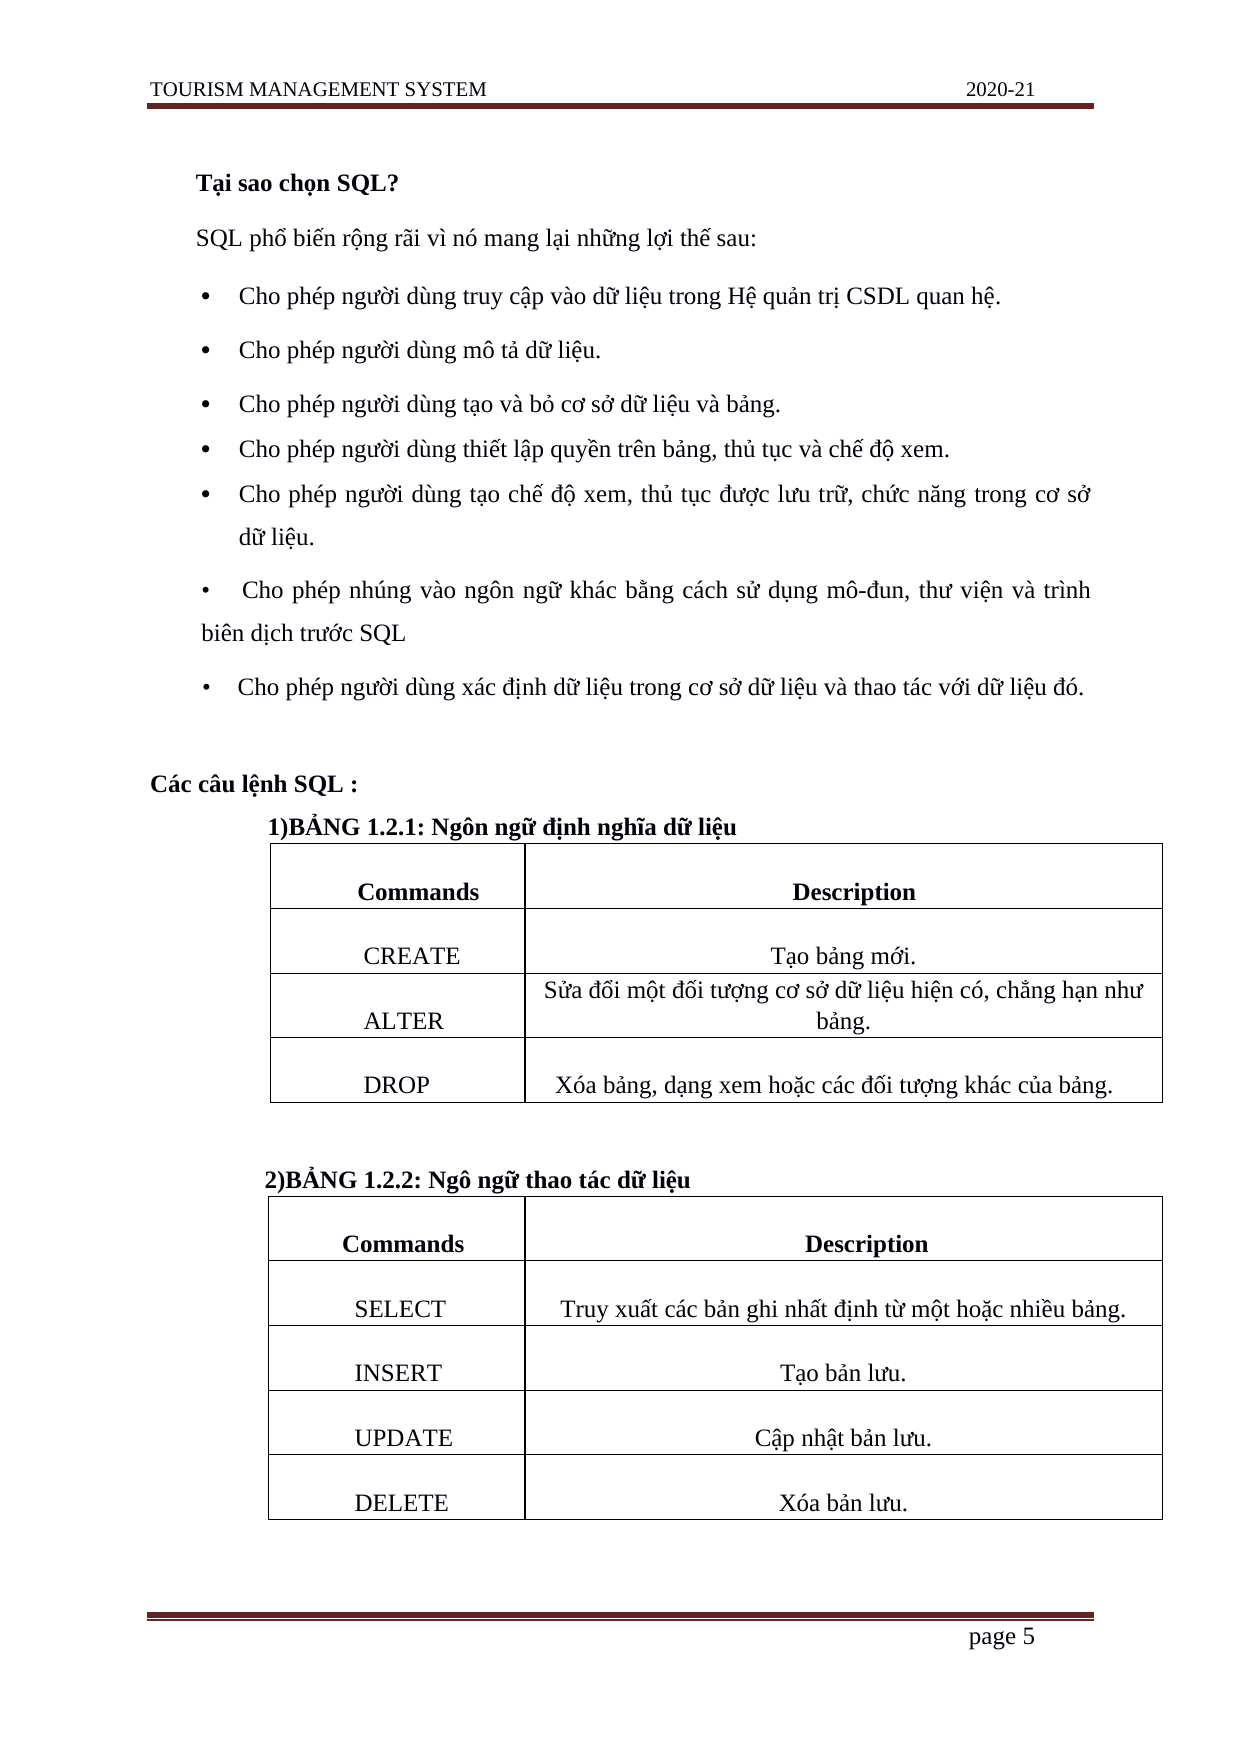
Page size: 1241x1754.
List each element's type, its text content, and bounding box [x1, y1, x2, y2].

table_cell DELETE [269, 1455, 524, 1519]
list Cho phép người dùng tạo chế độ xem, thủ tục được lưu trữ, chức năng trong cơ sở dữ liệu. [201, 478, 1092, 551]
table_cell Tạo bản lưu. [526, 1326, 1162, 1389]
table_cell UPDATE [269, 1391, 524, 1454]
text • Cho phép người dùng xác định dữ liệu trong cơ sở dữ liệu và thao tác với dữ liệu đó. [196, 672, 1092, 701]
text Tại sao chọn SQL? [196, 168, 1098, 197]
table_cell INSERT [269, 1326, 524, 1389]
text SQL phổ biến rộng rãi vì nó mang lại những lợi thế sau: [196, 223, 1092, 251]
table_cell CREATE [271, 909, 524, 972]
table_cell Xóa bản lưu. [526, 1455, 1162, 1519]
table_header Description [526, 844, 1162, 908]
text 1)BẢNG 1.2.1: Ngôn ngữ định nghĩa dữ liệu [236, 812, 1098, 841]
list Cho phép người dùng thiết lập quyền trên bảng, thủ tục và chế độ xem. [201, 434, 1092, 463]
list Cho phép người dùng tạo và bỏ cơ sở dữ liệu và bảng. [201, 389, 1092, 418]
table_cell ALTER [271, 974, 524, 1037]
text Các câu lệnh SQL : [150, 769, 1098, 798]
table_header Commands [269, 1197, 524, 1260]
table_cell Truy xuất các bản ghi nhất định từ một hoặc nhiều bảng. [526, 1261, 1162, 1325]
text • Cho phép nhúng vào ngôn ngữ khác bằng cách sử dụng mô-đun, thư viện và trình biên dịch trước SQL [201, 575, 1092, 647]
table_cell Sửa đổi một đối tượng cơ sở dữ liệu hiện có, chẳng hạn như bảng. [526, 974, 1162, 1037]
table_cell DROP [271, 1038, 524, 1102]
list Cho phép người dùng mô tả dữ liệu. [201, 335, 1092, 364]
table_header Description [526, 1197, 1162, 1260]
table_cell Xóa bảng, dạng xem hoặc các đối tượng khác của bảng. [526, 1038, 1162, 1102]
text 2)BẢNG 1.2.2: Ngô ngữ thao tác dữ liệu [196, 1165, 1092, 1193]
table_cell Cập nhật bản lưu. [526, 1391, 1162, 1454]
list Cho phép người dùng truy cập vào dữ liệu trong Hệ quản trị CSDL quan hệ. [201, 281, 1092, 310]
table_header Commands [271, 844, 524, 908]
table_cell Tạo bảng mới. [526, 909, 1162, 972]
table_cell SELECT [269, 1261, 524, 1325]
